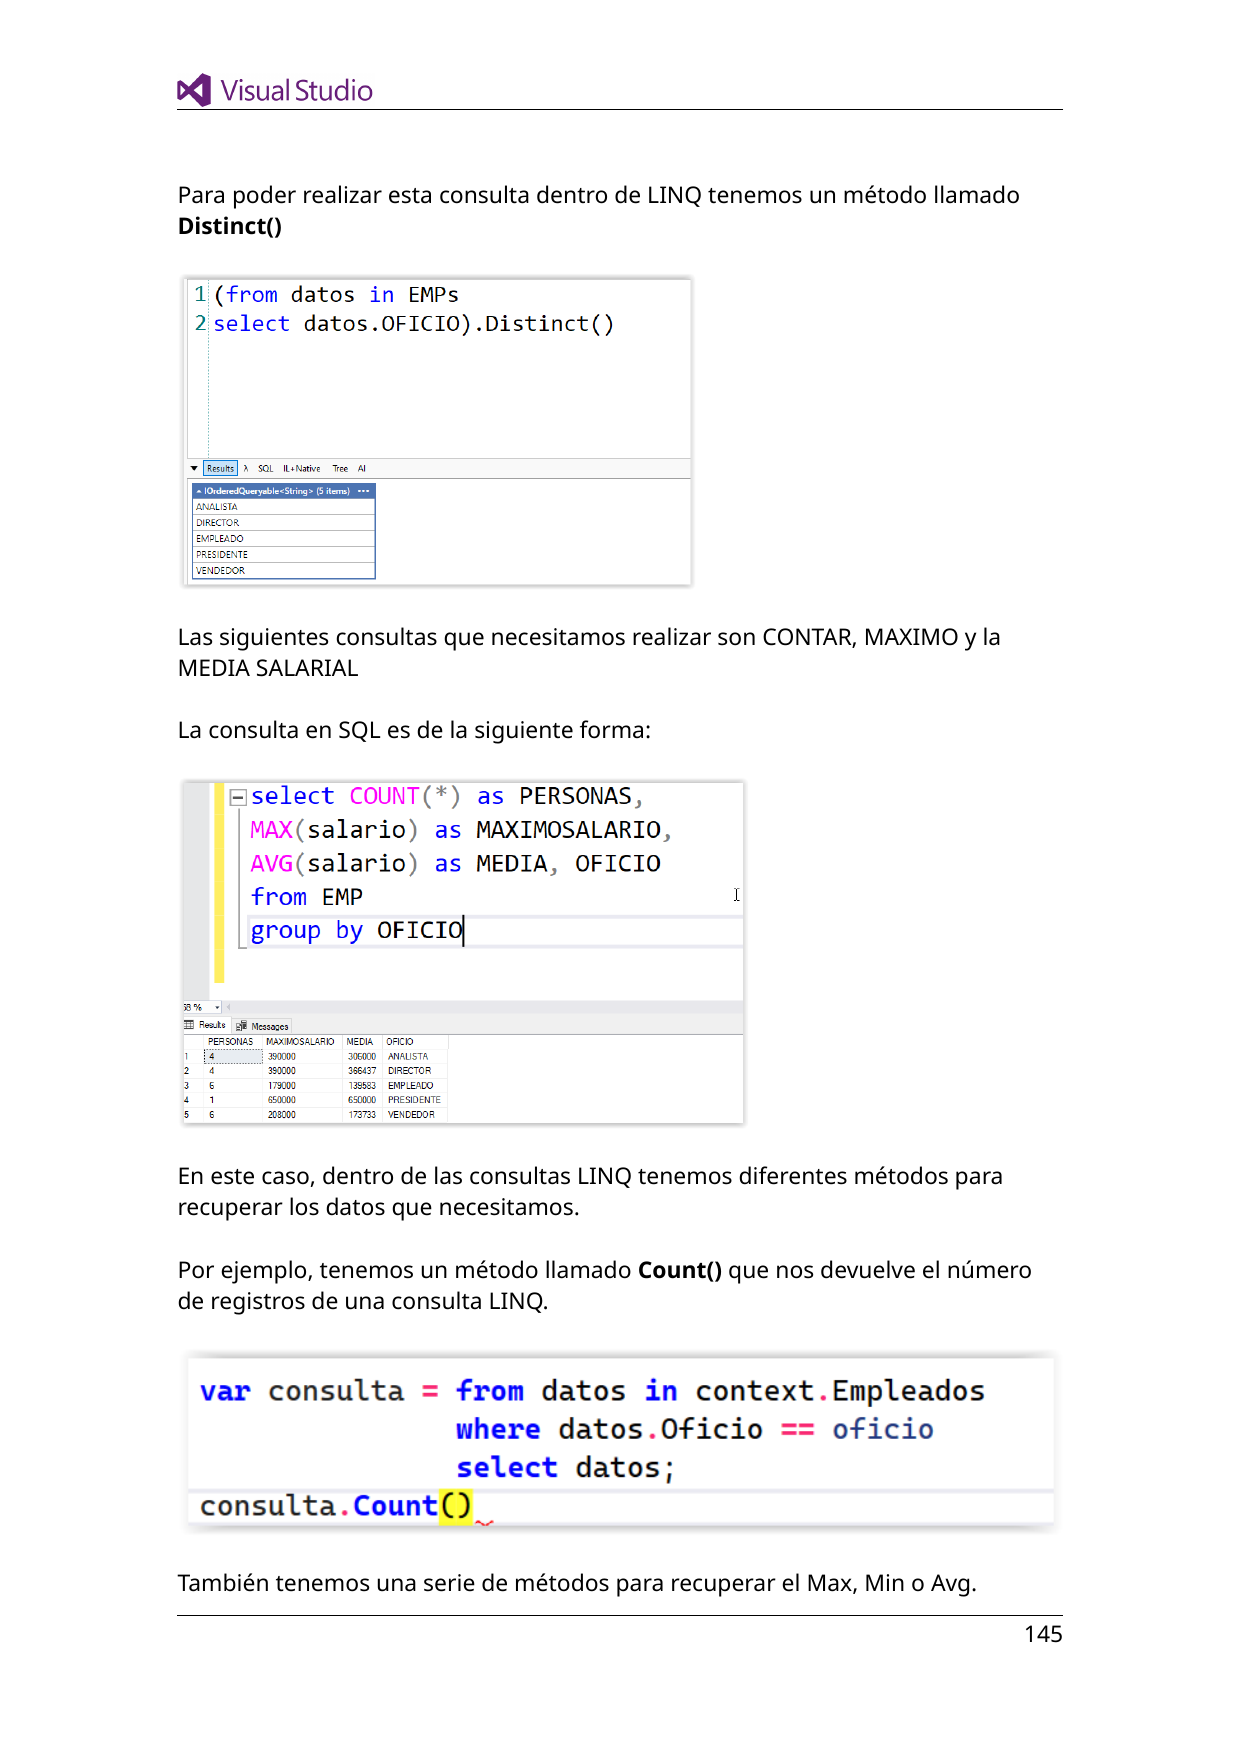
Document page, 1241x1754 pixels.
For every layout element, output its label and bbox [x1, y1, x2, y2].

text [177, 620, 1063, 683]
picture [177, 272, 696, 590]
picture [177, 73, 375, 107]
picture [177, 1347, 1063, 1536]
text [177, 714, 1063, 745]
picture [177, 776, 749, 1129]
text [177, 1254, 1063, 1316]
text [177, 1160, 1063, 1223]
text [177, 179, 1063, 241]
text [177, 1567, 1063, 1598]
